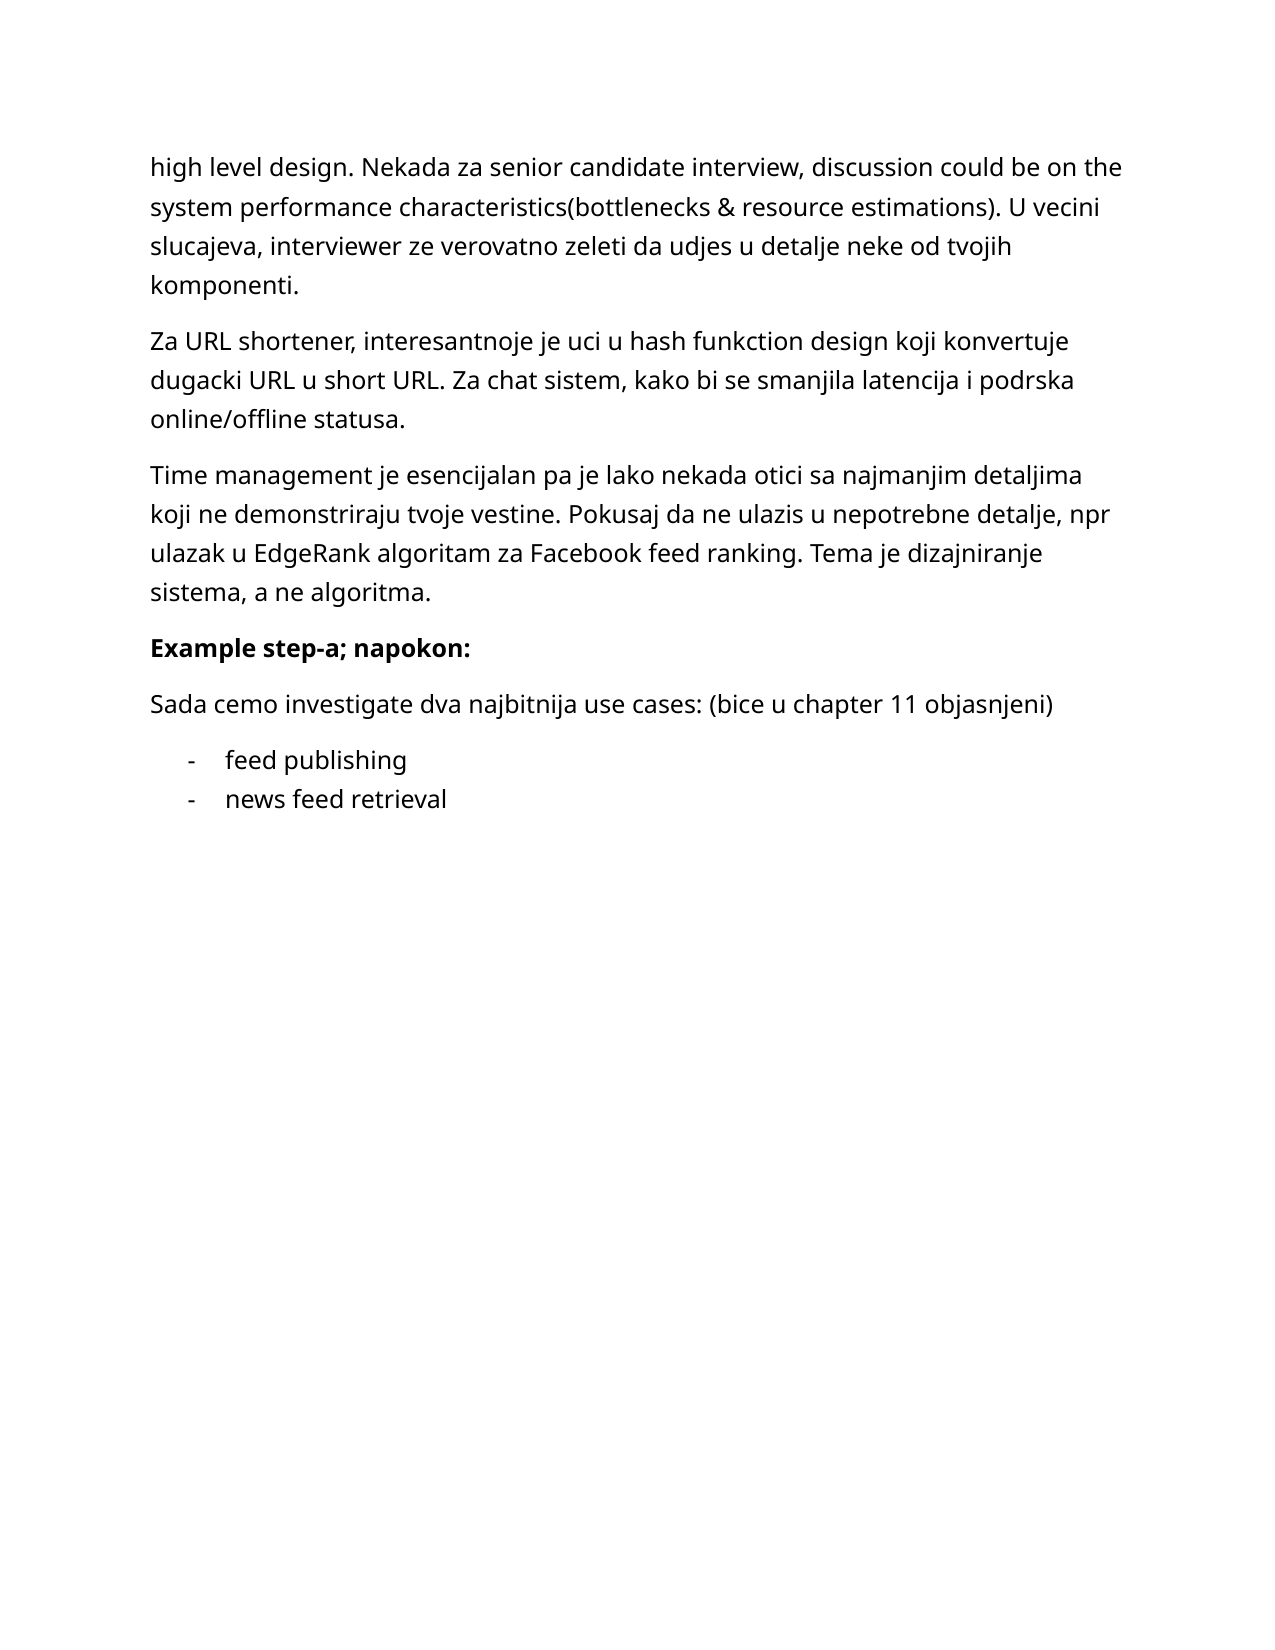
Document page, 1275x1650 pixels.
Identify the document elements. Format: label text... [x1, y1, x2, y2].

list feed publishing [187, 742, 1125, 777]
text Time management je esencijalan pa je lako nekada otici sa najmanjim detaljima koji ne demonstriraju tvoje vestine. Pokusaj da ne ulazis u nepotrebne detalje, npr ulazak u EdgeRank algoritam za Facebook feed ranking. Tema je dizajniranje sistema, a ne algoritma. [150, 457, 1125, 609]
text Sada cemo investigate dva najbitnija use cases: (bice u chapter 11 objasnjeni) [150, 687, 1125, 721]
text Za URL shortener, interesantnoje je uci u hash funkction design koji konvertuje dugacki URL u short URL. Za chat sistem, kako bi se smanjila latencija i podrska online/offline statusa. [150, 323, 1125, 436]
list news feed retrieval [187, 782, 1125, 816]
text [150, 150, 1125, 302]
text Example step-a; napokon: [150, 631, 1125, 665]
